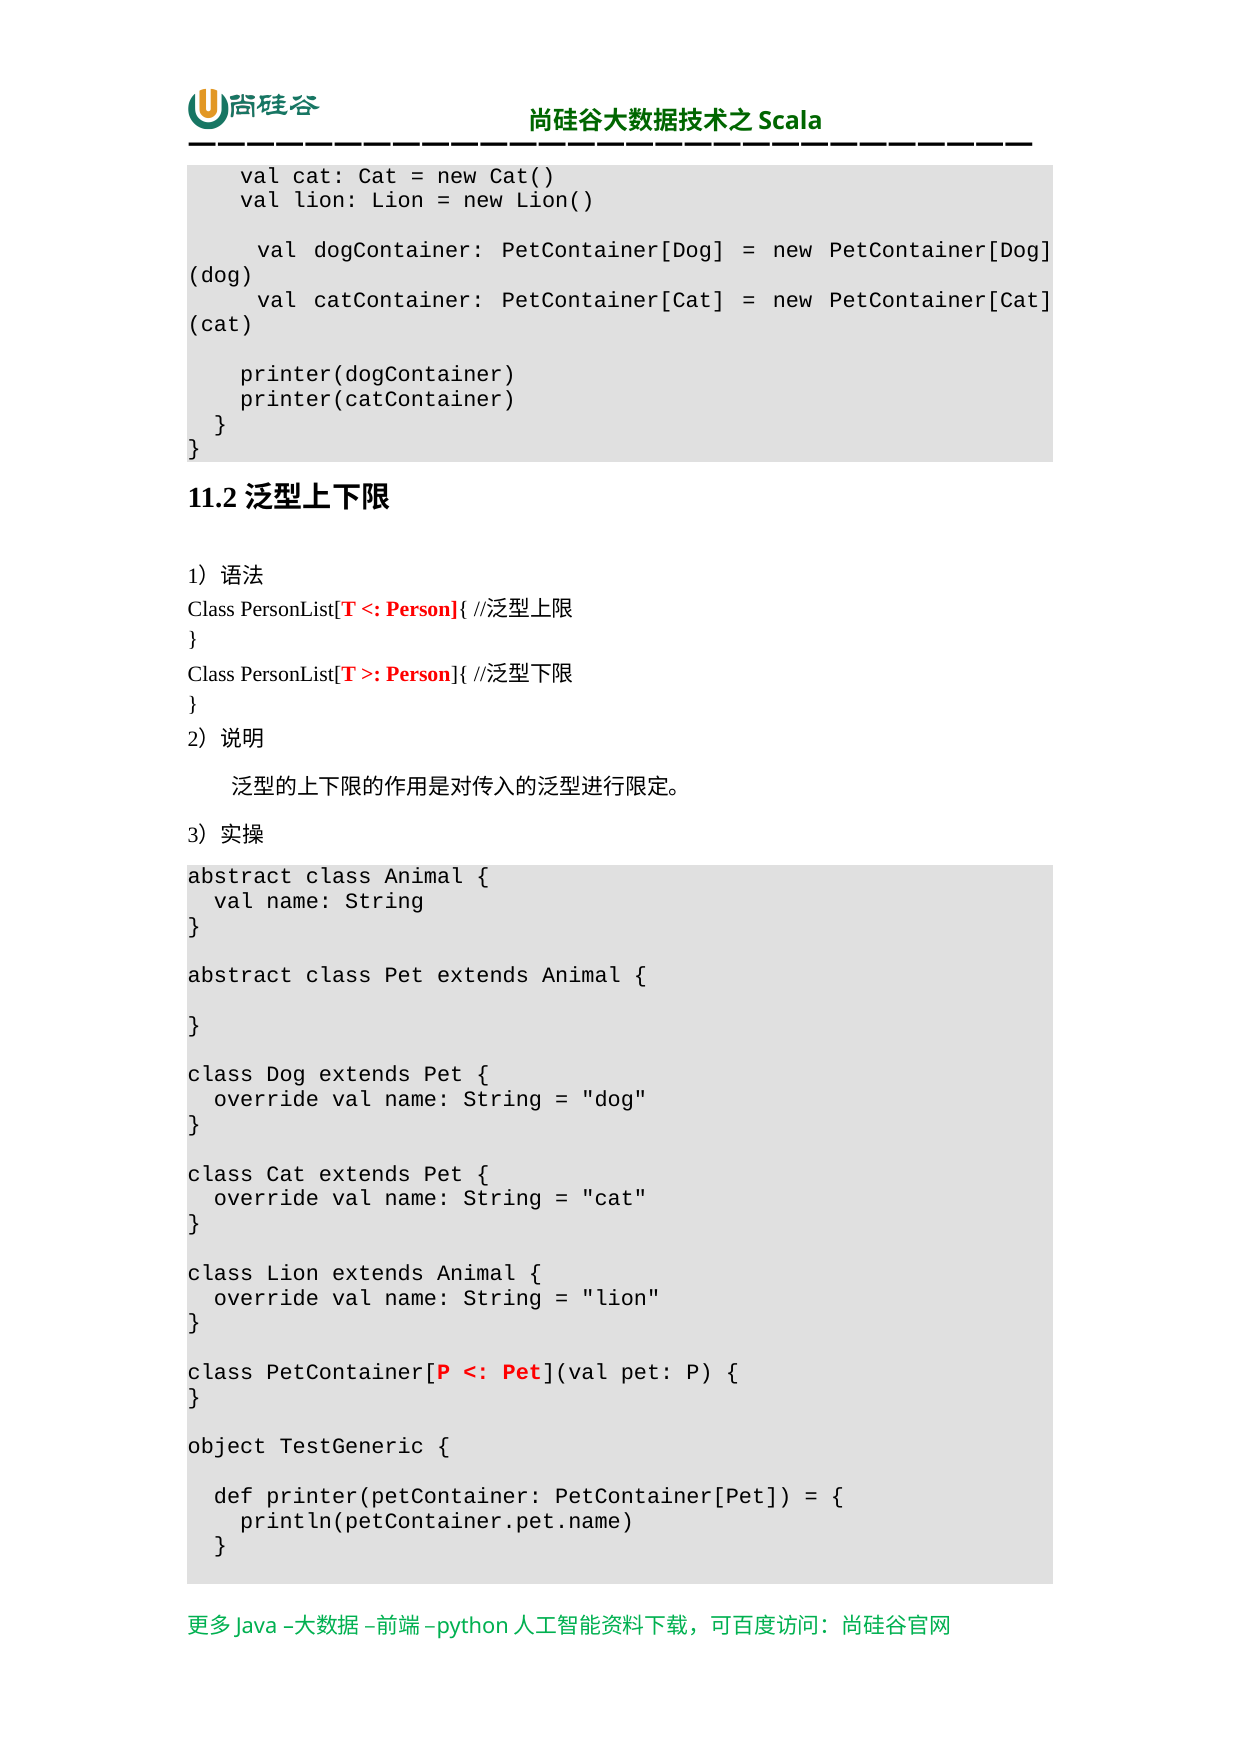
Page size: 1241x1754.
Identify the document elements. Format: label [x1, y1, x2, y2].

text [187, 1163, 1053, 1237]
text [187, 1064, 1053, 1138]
picture [187, 88, 321, 130]
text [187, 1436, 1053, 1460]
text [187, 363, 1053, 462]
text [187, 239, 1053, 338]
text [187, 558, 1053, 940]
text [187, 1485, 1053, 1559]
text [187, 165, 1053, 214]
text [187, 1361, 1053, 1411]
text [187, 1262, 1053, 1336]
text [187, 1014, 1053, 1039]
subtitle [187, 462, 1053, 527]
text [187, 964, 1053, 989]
